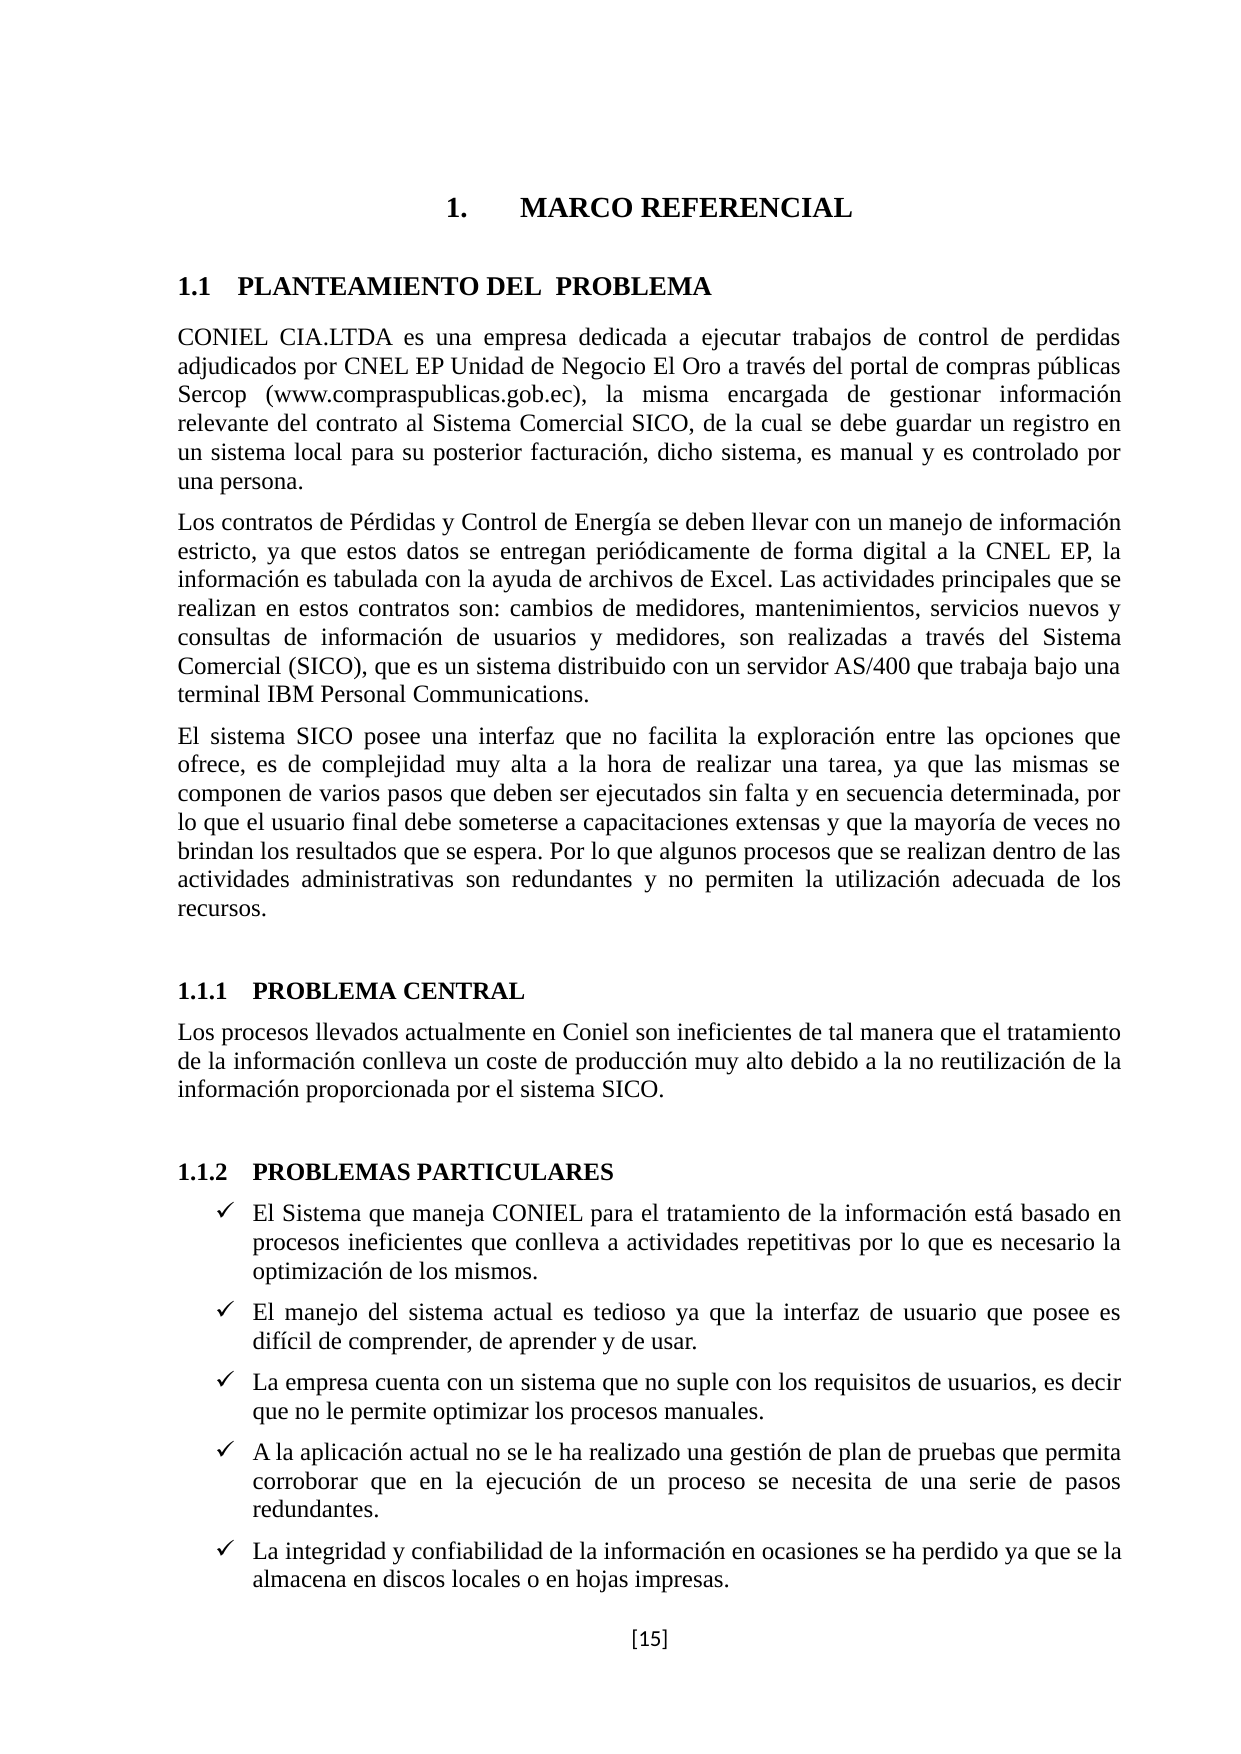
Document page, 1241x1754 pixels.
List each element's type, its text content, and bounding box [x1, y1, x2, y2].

subtitle PLANTEAMIENTO DEL PROBLEMA [177, 270, 1122, 301]
text CONIEL CIA.LTDA es una empresa dedicada a ejecutar trabajos de control de perdidas adjudicados por CNEL EP Unidad de Negocio El Oro a través del portal de compras públicas Sercop (www.compraspublicas.gob.ec), la misma encargada de gestionar información relevante del contrato al Sistema Comercial SICO, de la cual se debe guardar un registro en un sistema local para su posterior facturación, dicho sistema, es manual y es controlado por una persona. [177, 322, 1122, 494]
list El Sistema que maneja CONIEL para el tratamiento de la información está basado en procesos ineficientes que conlleva a actividades repetitivas por lo que es necesario la optimización de los mismos. [215, 1198, 1122, 1284]
text Los contratos de Pérdidas y Control de Energía se deben llevar con un manejo de información estricto, ya que estos datos se entregan periódicamente de forma digital a la CNEL EP, la información es tabulada con la ayuda de archivos de Excel. Las actividades principales que se realizan en estos contratos son: cambios de medidores, mantenimientos, servicios nuevos y consultas de información de usuarios y medidores, son realizadas a través del Sistema Comercial (SICO), que es un sistema distribuido con un servidor AS/400 que trabaja bajo una terminal IBM Personal Communications. [177, 507, 1122, 708]
list El manejo del sistema actual es tedioso ya que la interfaz de usuario que posee es difícil de comprender, de aprender y de usar. [215, 1297, 1122, 1354]
text El sistema SICO posee una interfaz que no facilita la exploración entre las opciones que ofrece, es de complejidad muy alta a la hora de realizar una tarea, ya que las mismas se componen de varios pasos que deben ser ejecutados sin falta y en secuencia determinada, por lo que el usuario final debe someterse a capacitaciones extensas y que la mayoría de veces no brindan los resultados que se espera. Por lo que algunos procesos que se realizan dentro de las actividades administrativas son redundantes y no permiten la utilización adecuada de los recursos. [177, 721, 1122, 922]
list La empresa cuenta con un sistema que no suple con los requisitos de usuarios, es decir que no le permite optimizar los procesos manuales. [215, 1367, 1122, 1424]
subtitle MARCO REFERENCIAL [177, 190, 1122, 223]
list La integridad y confiabilidad de la información en ocasiones se ha perdido ya que se la almacena en discos locales o en hojas impresas. [215, 1536, 1122, 1593]
text Los procesos llevados actualmente en Coniel son ineficientes de tal manera que el tratamiento de la información conlleva un coste de producción muy alto debido a la no reutilización de la información proporcionada por el sistema SICO. [177, 1017, 1122, 1103]
subtitle PROBLEMAS PARTICULARES [177, 1157, 1122, 1186]
list A la aplicación actual no se le ha realizado una gestión de plan de pruebas que permita corroborar que en la ejecución de un proceso se necesita de una serie de pasos redundantes. [215, 1437, 1122, 1523]
subtitle PROBLEMA CENTRAL [177, 976, 1122, 1004]
